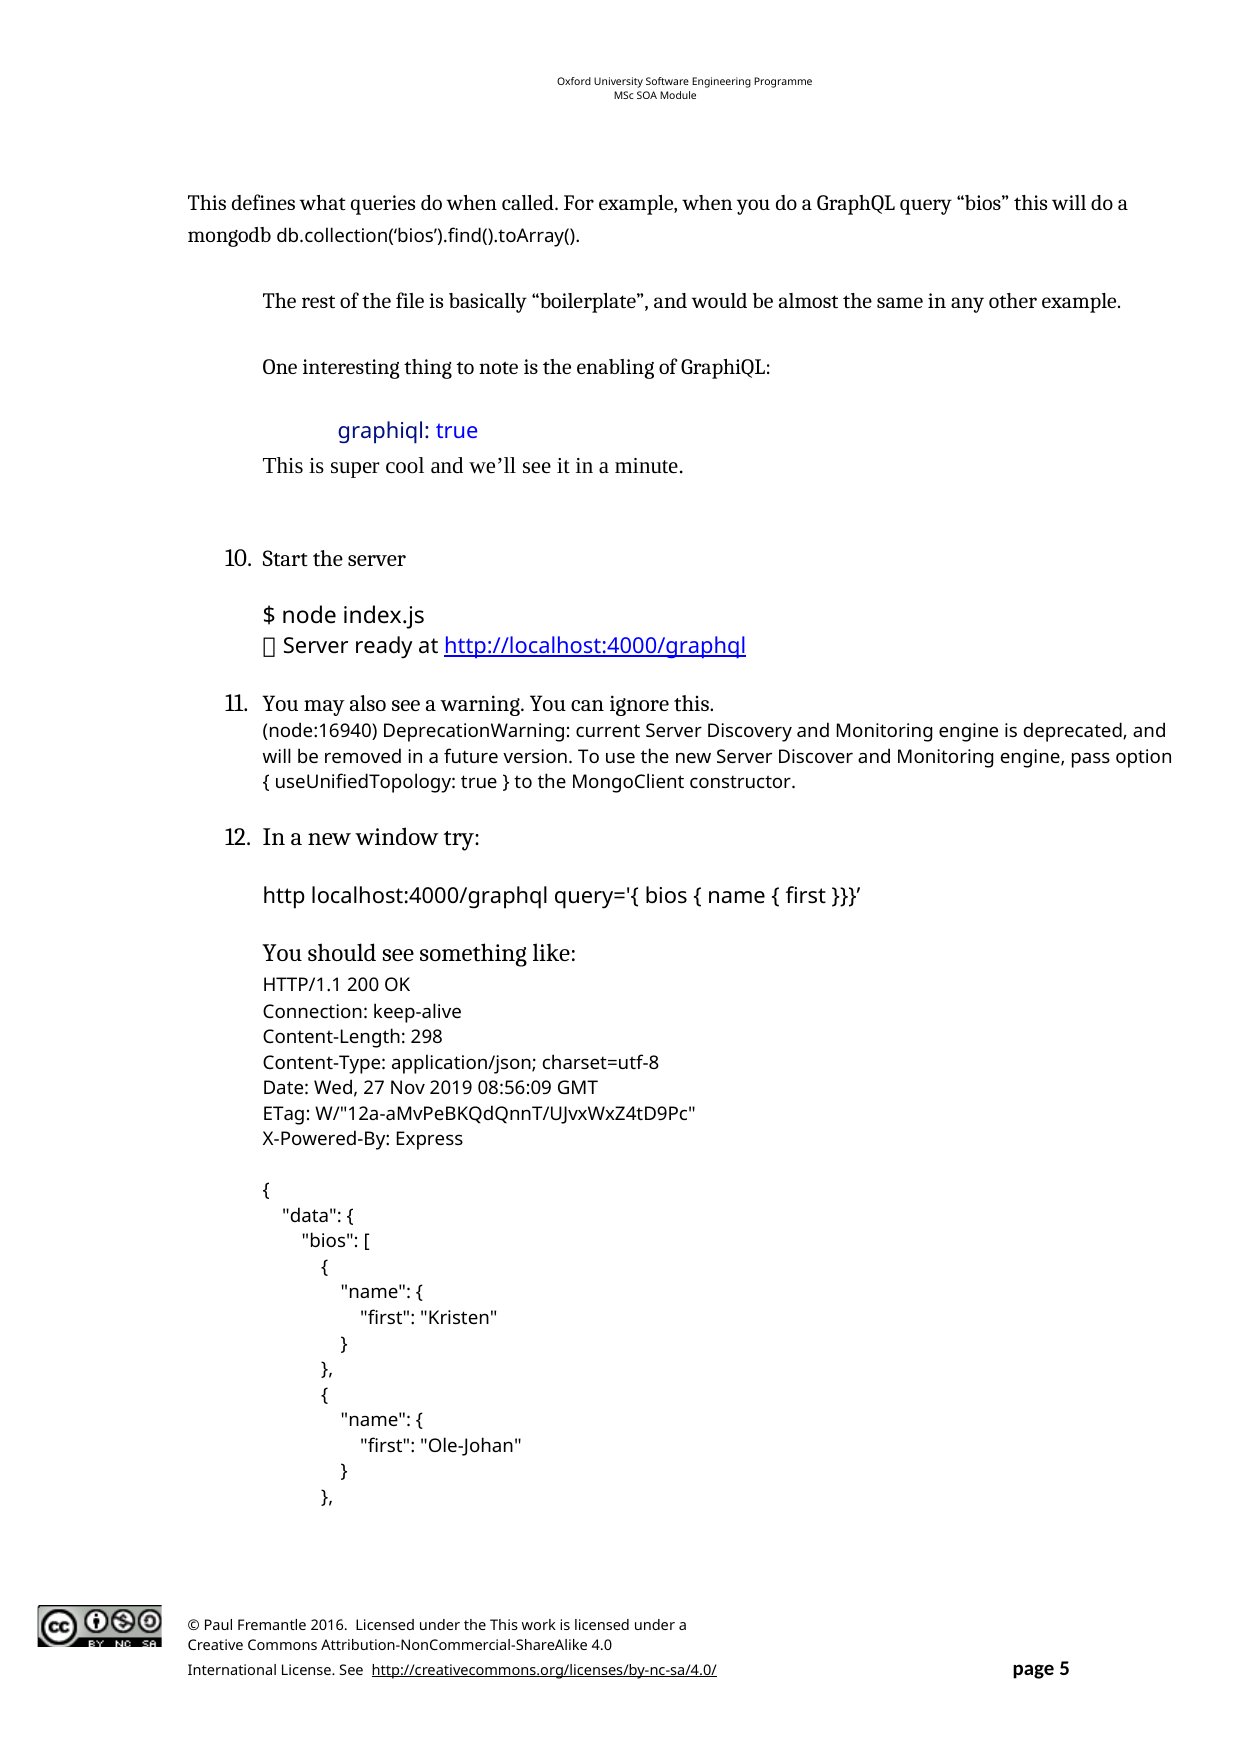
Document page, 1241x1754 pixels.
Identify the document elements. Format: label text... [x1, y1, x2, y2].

list }, [262, 1483, 1182, 1537]
list ETag: W/"12a-aMvPeBKQdQnnT/UJvxWxZ4tD9Pc" [262, 1100, 1182, 1126]
text This defines what queries do when called. For example, when you do a GraphQL query “bios” this will do a mongodb db.collection(‘bios’).find().toArray(). [187, 183, 1182, 281]
list { [262, 1177, 1182, 1202]
list "data": { [262, 1202, 1182, 1228]
list }, [262, 1355, 1182, 1381]
list "name": { [262, 1279, 1182, 1304]
list Date: Wed, 27 Nov 2019 08:56:09 GMT [262, 1074, 1182, 1100]
list } [262, 1330, 1182, 1355]
list Content-Length: 298 [262, 1023, 1182, 1049]
list ﻿http localhost:4000/graphql query='{ bios { name { first }}}’ You should see something like: ﻿HTTP/1.1 200 OK [262, 880, 1182, 998]
text The rest of the file is basically “boilerplate”, and would be almost the same in any other example. One interesting thing to note is the enabling of GraphiQL: [262, 281, 1182, 412]
list Content-Type: application/json; charset=utf-8 [262, 1049, 1182, 1074]
text graphiql: true [262, 412, 1182, 445]
list Connection: keep-alive [262, 998, 1182, 1023]
list { [262, 1381, 1182, 1406]
list You may also see a warning. You can ignore this. ﻿(node:16940) DeprecationWarning: current Server Discovery and Monitoring engine is deprecated, and will be removed in a future version. To use the new Server Discover and Monitoring engine, pass option { useUnifiedTopology: true } to the MongoClient constructor. [225, 689, 1182, 823]
list "name": { [262, 1406, 1182, 1432]
list "bios": [ [262, 1228, 1182, 1253]
list Start the server $ node index.js ﻿🚀 Server ready at http://localhost:4000/graphql [225, 544, 1182, 689]
list "first": "Ole-Johan" [262, 1432, 1182, 1457]
list "first": "Kristen" [262, 1304, 1182, 1330]
list In a new window try: [225, 823, 1182, 880]
list { [262, 1253, 1182, 1279]
list } [262, 1457, 1182, 1483]
list X-Powered-By: Express [262, 1126, 1182, 1151]
picture [37, 1605, 162, 1647]
text This is super cool and we’ll see it in a minute. [187, 445, 1182, 544]
